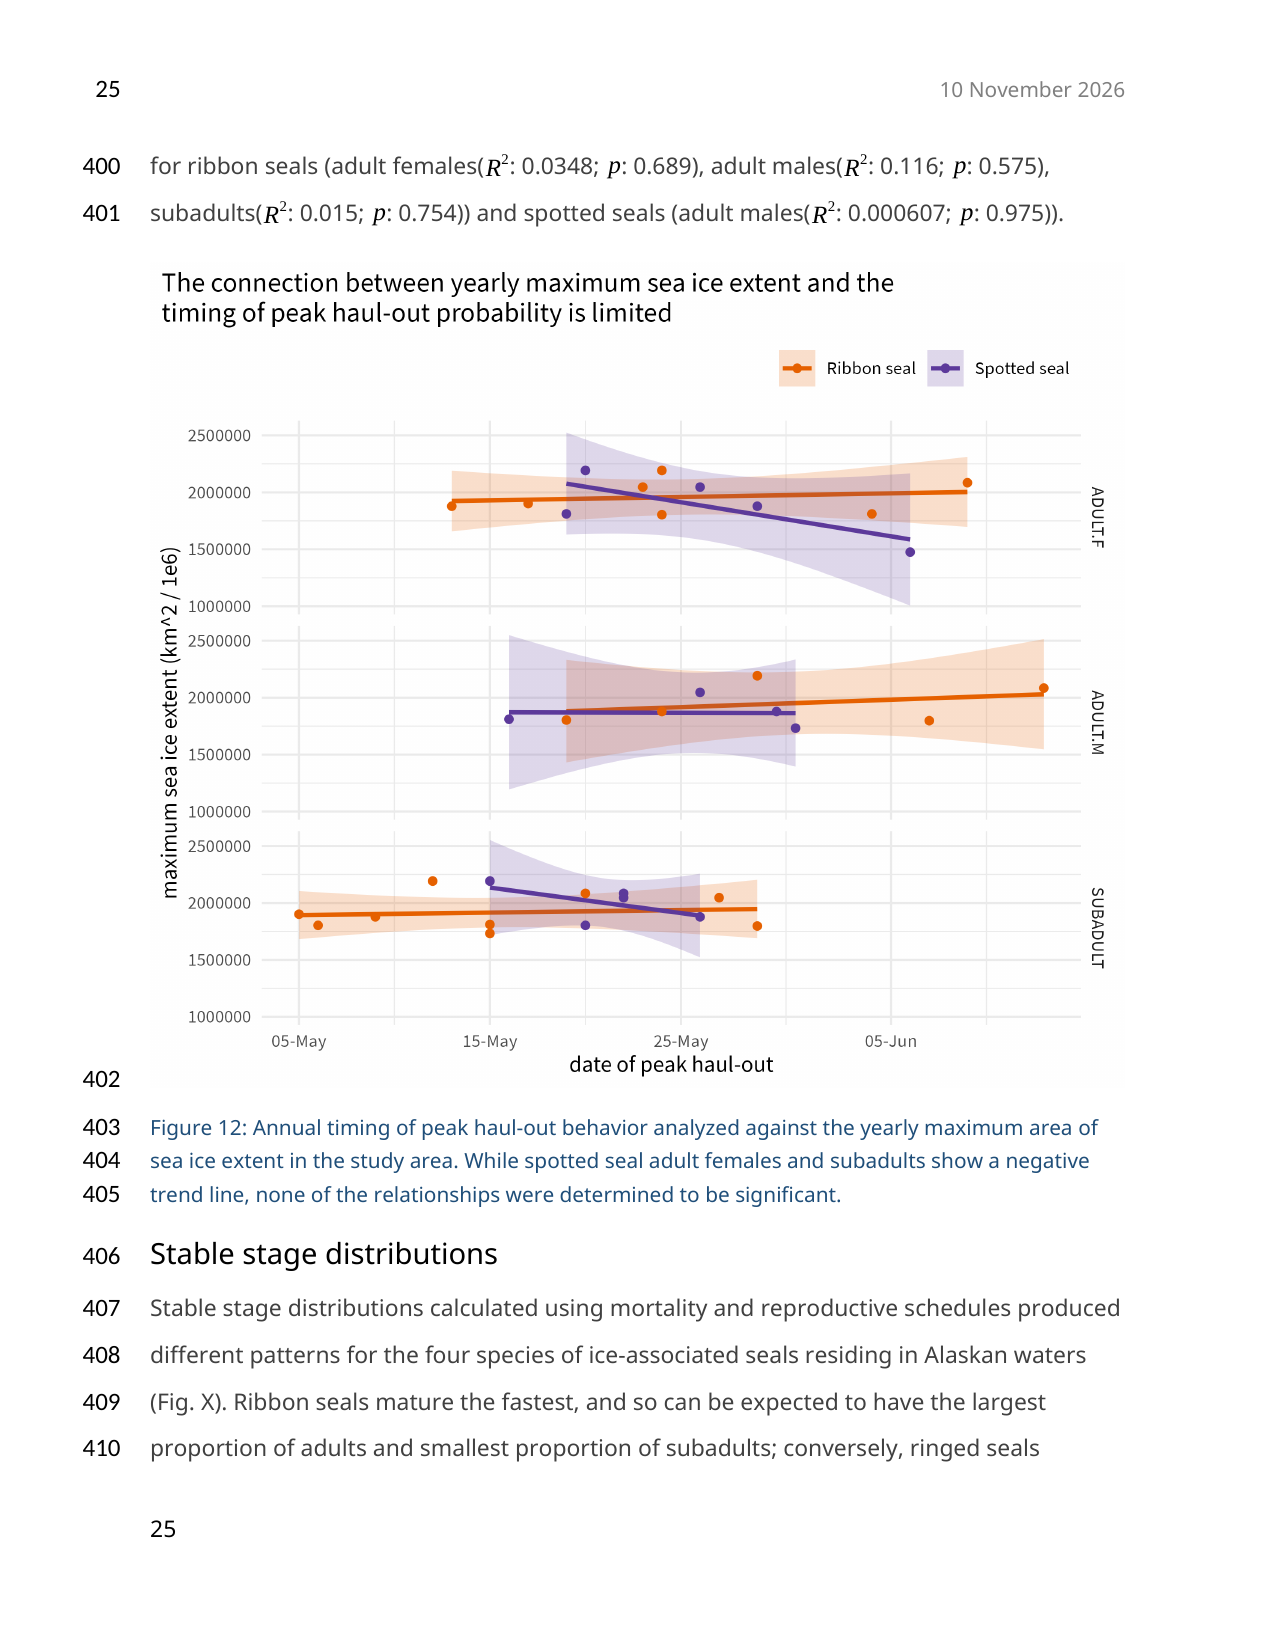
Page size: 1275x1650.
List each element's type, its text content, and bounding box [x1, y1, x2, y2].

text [150, 150, 1125, 228]
subtitle Stable stage distributions [150, 1233, 1125, 1273]
picture [150, 262, 1125, 1088]
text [150, 1292, 1125, 1464]
text Figure : Annual timing of peak haul-out behavior analyzed against the yearly maximum area of sea ice extent in the study area. While spotted seal adult females and subadults show a negative trend line, none of the relationships were determined to be significant. [150, 1108, 1125, 1208]
